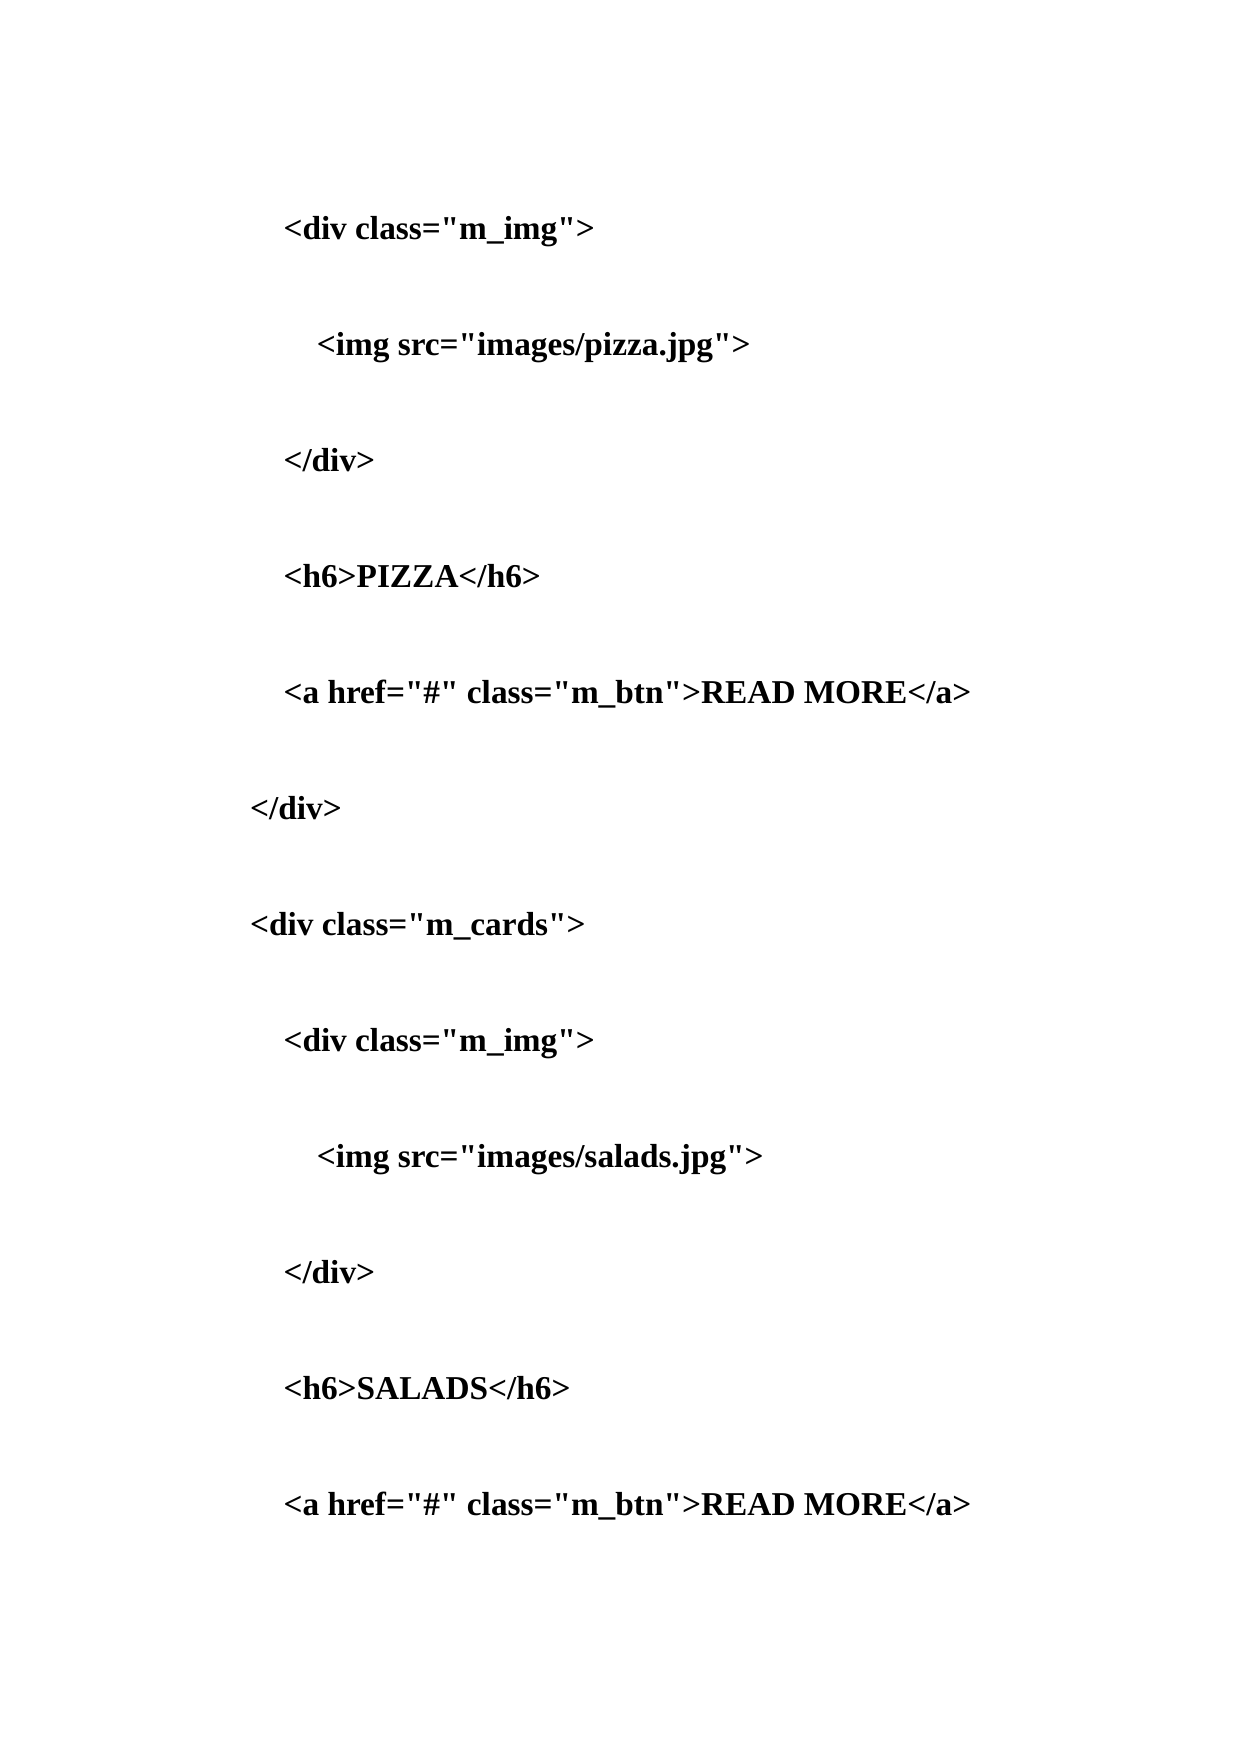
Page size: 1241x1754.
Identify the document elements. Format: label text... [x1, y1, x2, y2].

text <h6>PIZZA</h6> [150, 556, 1090, 594]
text <div class="m_img"> [150, 208, 1090, 246]
text <a href="#" class="m_btn">READ MORE</a> [150, 1484, 1090, 1523]
text </div> [150, 440, 1090, 478]
text <a href="#" class="m_btn">READ MORE</a> [150, 672, 1090, 711]
text </div> [150, 1252, 1090, 1291]
text </div> [150, 788, 1090, 827]
text <div class="m_img"> [150, 1020, 1090, 1059]
text <img src="images/salads.jpg"> [150, 1136, 1090, 1175]
text <h6>SALADS</h6> [150, 1368, 1090, 1407]
text <div class="m_cards"> [150, 904, 1090, 943]
text <img src="images/pizza.jpg"> [150, 324, 1090, 362]
